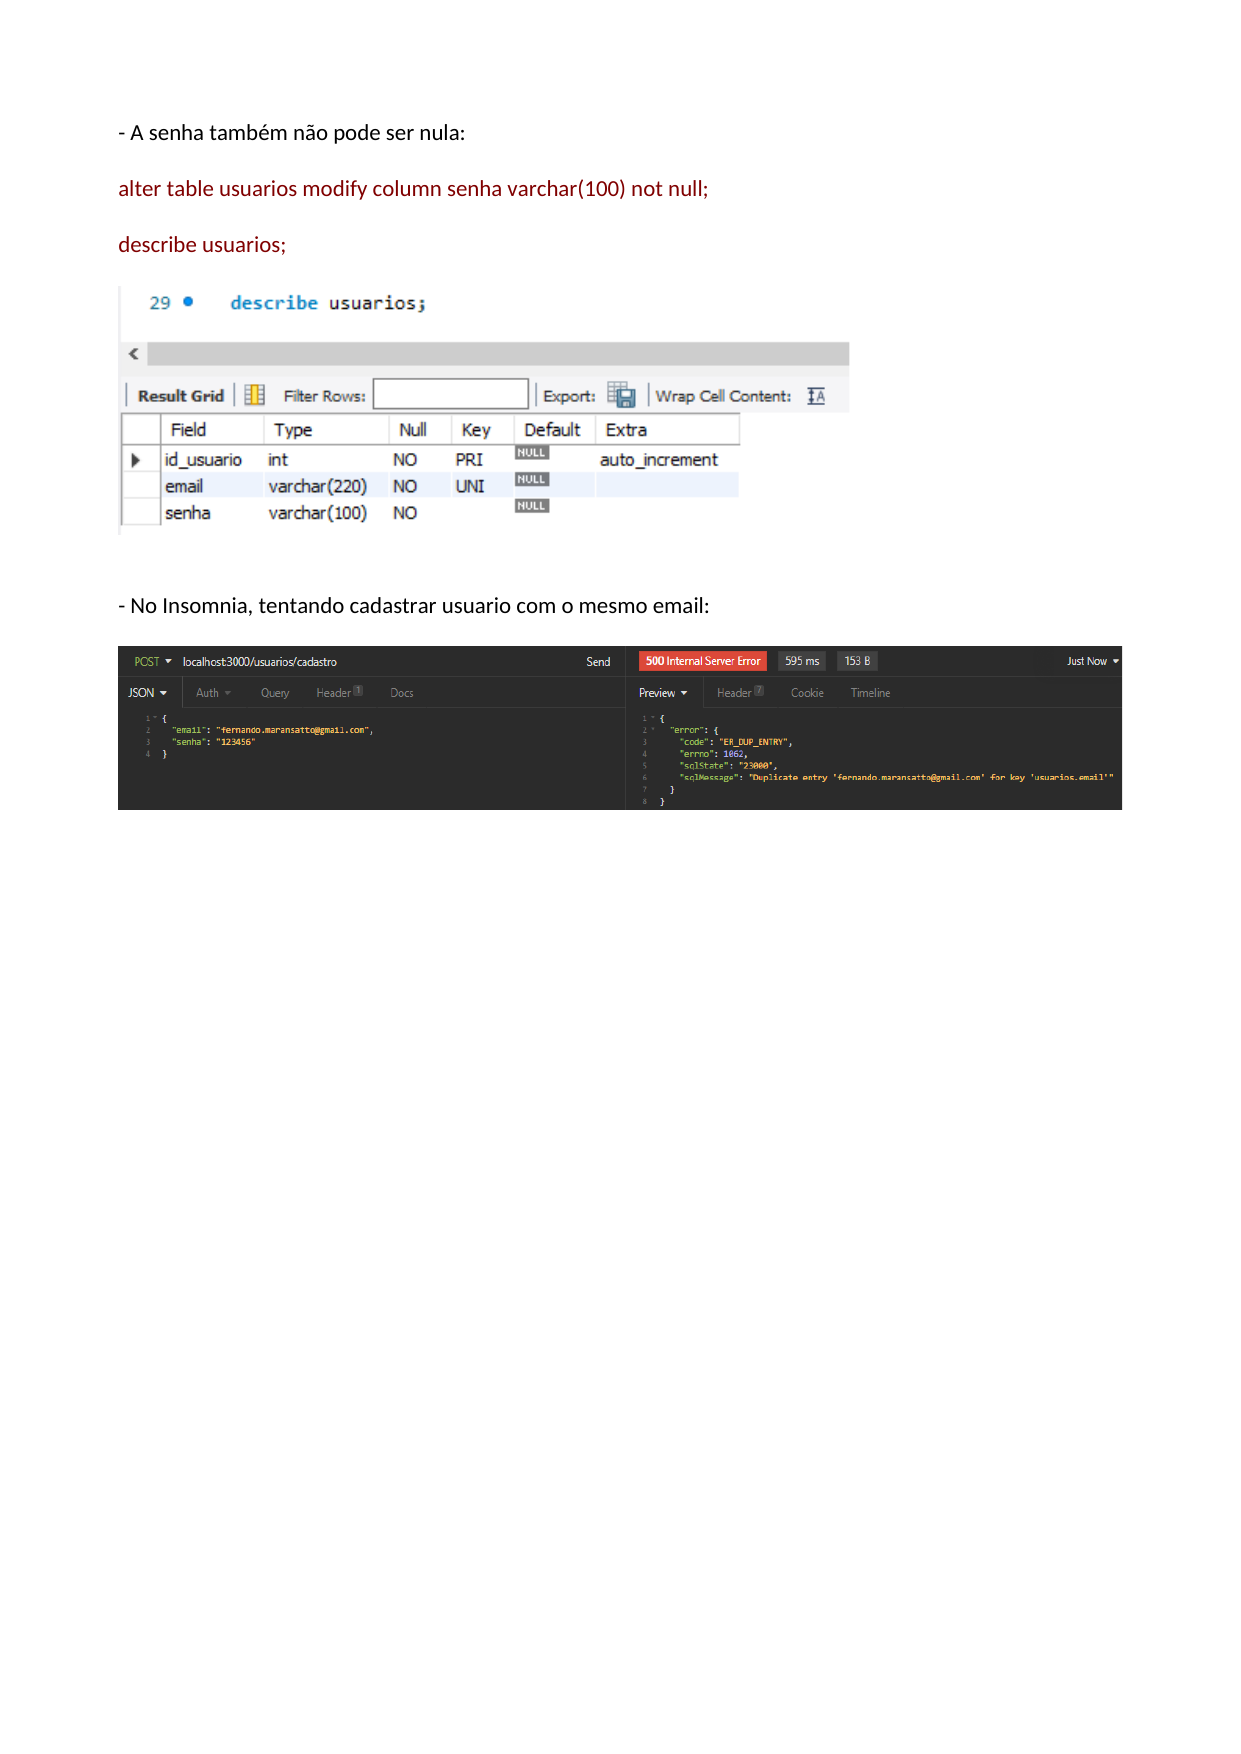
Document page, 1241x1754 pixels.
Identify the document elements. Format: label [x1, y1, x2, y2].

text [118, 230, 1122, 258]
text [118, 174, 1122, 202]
picture [118, 646, 1123, 810]
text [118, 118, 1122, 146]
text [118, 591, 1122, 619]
picture [118, 286, 850, 535]
